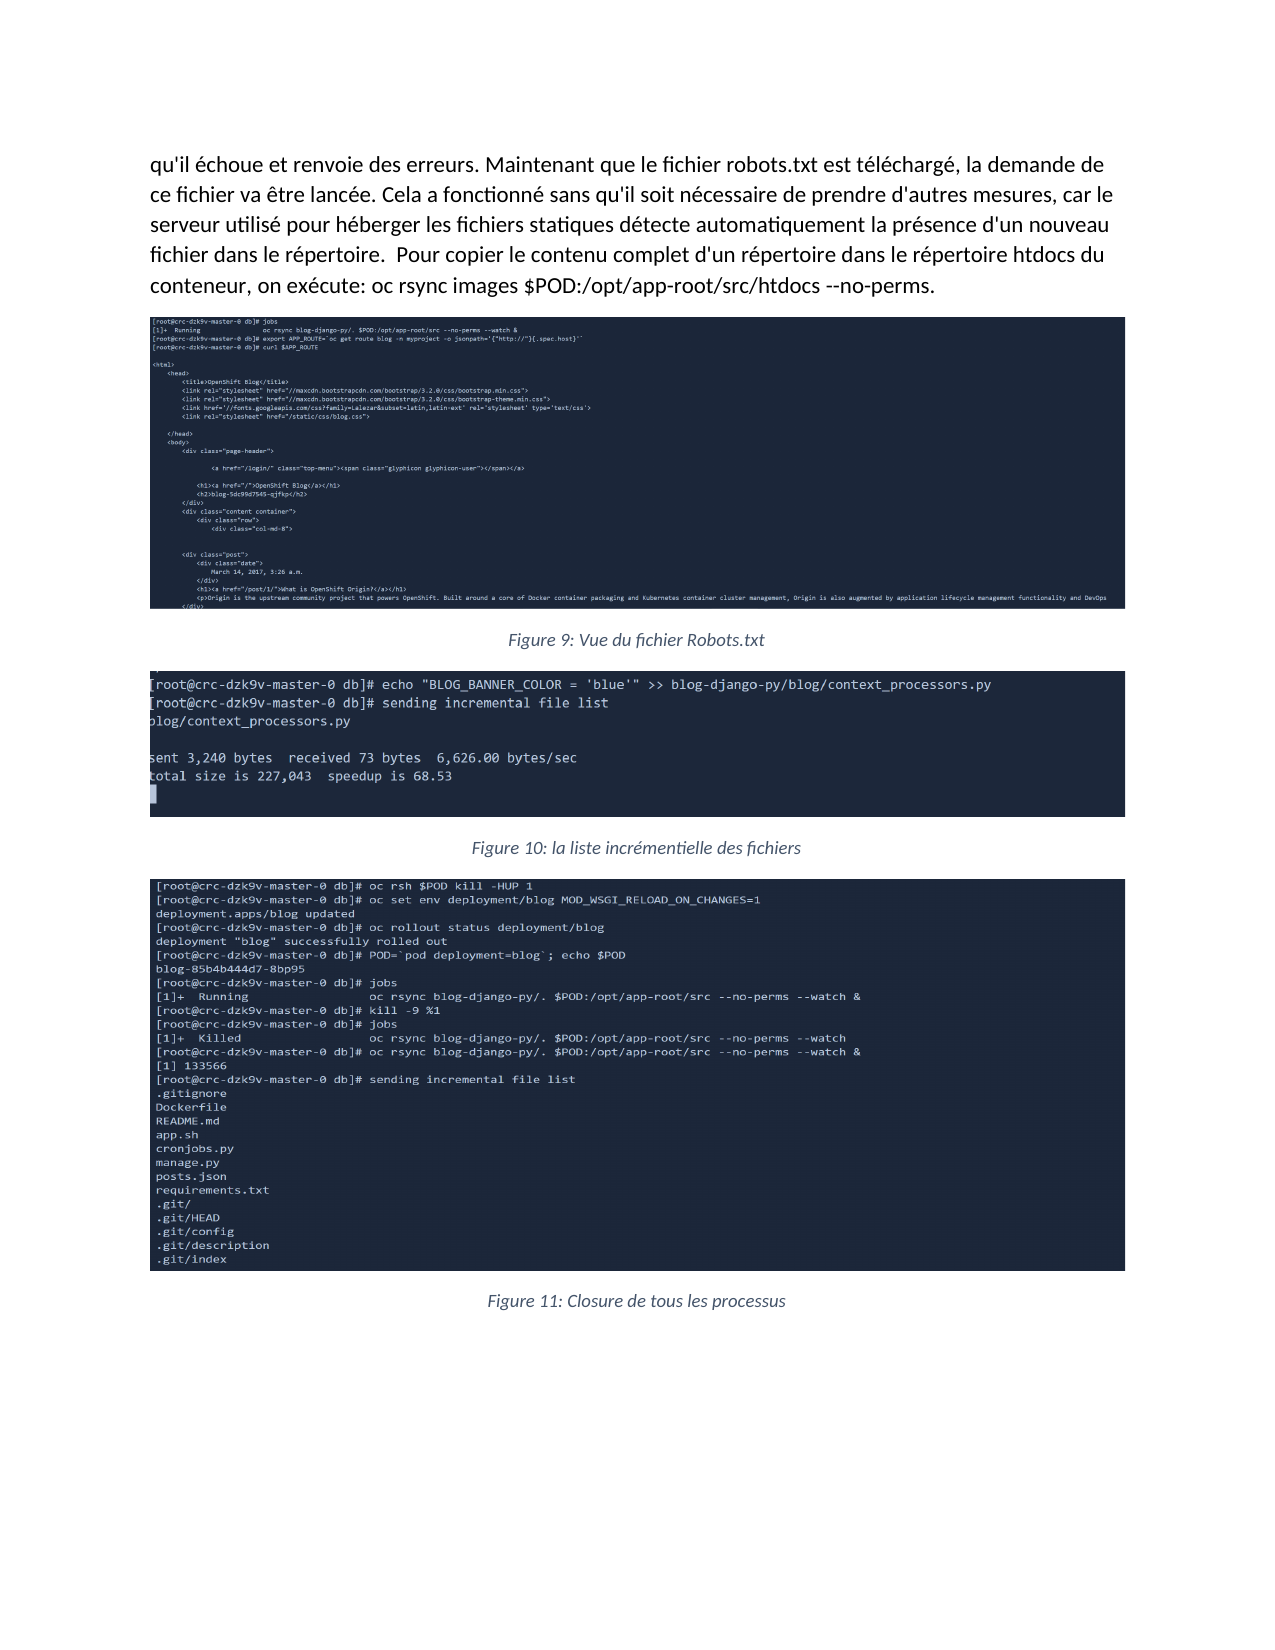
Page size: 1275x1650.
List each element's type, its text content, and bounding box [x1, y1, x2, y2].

text Figure 10: la liste incrémentielle des fichiers [150, 836, 1125, 859]
picture [150, 317, 1125, 609]
text Figure 11: Closure de tous les processus [150, 1289, 1125, 1312]
picture [150, 879, 1125, 1271]
picture [150, 671, 1125, 817]
text Figure 9: Vue du fichier Robots.txt [150, 628, 1125, 651]
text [150, 150, 1125, 299]
